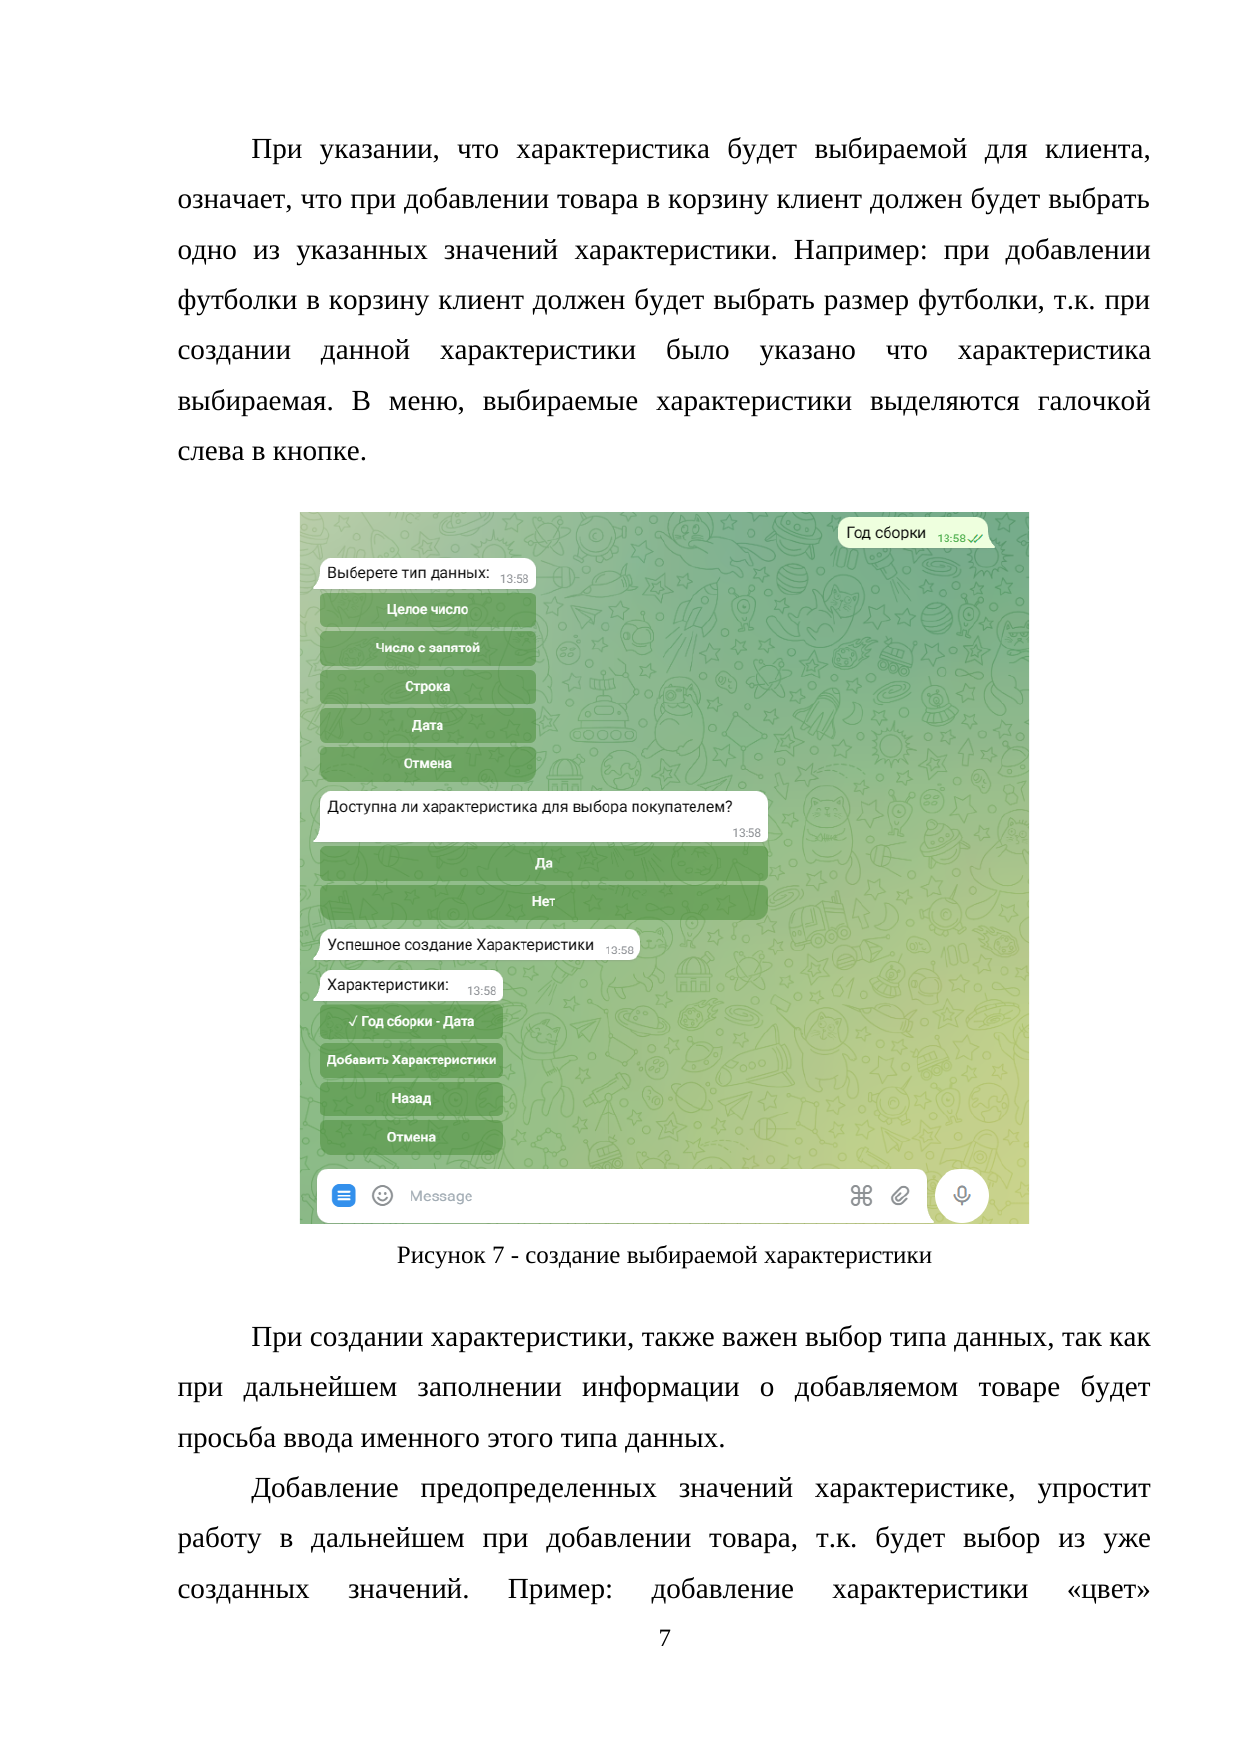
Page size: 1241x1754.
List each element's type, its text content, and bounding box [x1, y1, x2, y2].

text При создании характеристики, также важен выбор типа данных, так как при дальнейшем заполнении информации о добавляемом товаре будет просьба ввода именного этого типа данных. [177, 1319, 1152, 1453]
text При указании, что характеристика будет выбираемой для клиента, означает, что при добавлении товара в корзину клиент должен будет выбрать одно из указанных значений характеристики. Например: при добавлении футболки в корзину клиент должен будет выбрать размер футболки, т.к. при создании данной характеристики было указано что характеристика выбираемая. В меню, выбираемые характеристики выделяются галочкой слева в кнопке. [177, 131, 1152, 467]
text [177, 1470, 1152, 1604]
subtitle Рисунок 7 - создание выбираемой характеристики [177, 1240, 1152, 1269]
picture [299, 512, 1030, 1224]
